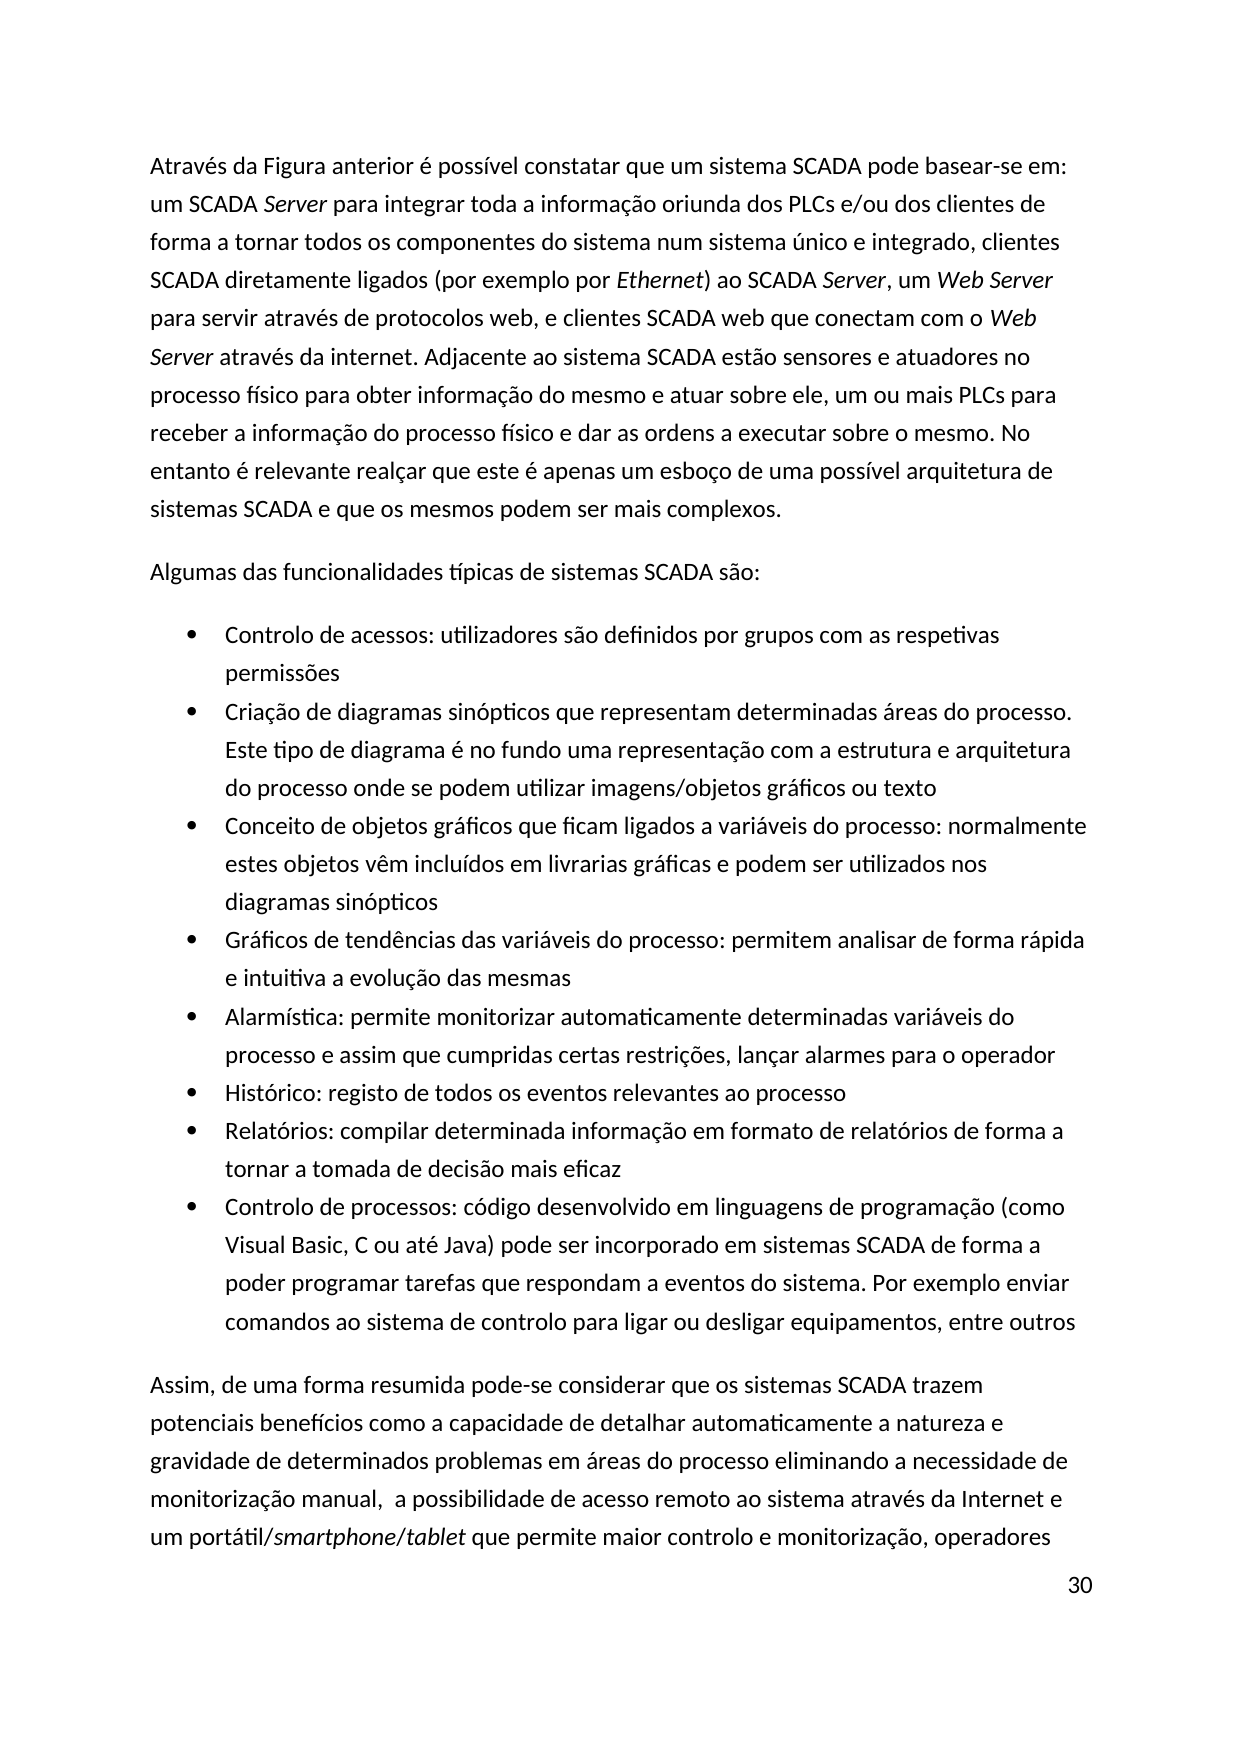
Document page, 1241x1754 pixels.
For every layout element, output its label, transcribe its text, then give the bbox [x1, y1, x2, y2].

list Controlo de processos: código desenvolvido em linguagens de programação (como Visual Basic, C ou até Java) pode ser incorporado em sistemas SCADA de forma a poder programar tarefas que respondam a eventos do sistema. Por exemplo enviar comandos ao sistema de controlo para ligar ou desligar equipamentos, entre outros [187, 1191, 1092, 1336]
text Algumas das funcionalidades típicas de sistemas SCADA são: [150, 556, 1092, 587]
list Relatórios: compilar determinada informação em formato de relatórios de forma a tornar a tomada de decisão mais eficaz [187, 1115, 1092, 1184]
list Alarmística: permite monitorizar automaticamente determinadas variáveis do processo e assim que cumpridas certas restrições, lançar alarmes para o operador [187, 1001, 1092, 1069]
list Controlo de acessos: utilizadores são definidos por grupos com as respetivas permissões [187, 619, 1092, 688]
text Através da Figura anterior é possível constatar que um sistema SCADA pode basear-se em: um SCADA Server para integrar toda a informação oriunda dos PLCs e/ou dos clientes de forma a tornar todos os componentes do sistema num sistema único e integrado, clientes SCADA diretamente ligados (por exemplo por Ethernet) ao SCADA Server, um Web Server para servir através de protocolos web, e clientes SCADA web que conectam com o Web Server através da internet. Adjacente ao sistema SCADA estão sensores e atuadores no processo físico para obter informação do mesmo e atuar sobre ele, um ou mais PLCs para receber a informação do processo físico e dar as ordens a executar sobre o mesmo. No entanto é relevante realçar que este é apenas um esboço de uma possível arquitetura de sistemas SCADA e que os mesmos podem ser mais complexos. [150, 150, 1092, 524]
list Criação de diagramas sinópticos que representam determinadas áreas do processo. Este tipo de diagrama é no fundo uma representação com a estrutura e arquitetura do processo onde se podem utilizar imagens/objetos gráficos ou texto [187, 696, 1092, 802]
list Conceito de objetos gráficos que ficam ligados a variáveis do processo: normalmente estes objetos vêm incluídos em livrarias gráficas e podem ser utilizados nos diagramas sinópticos [187, 810, 1092, 917]
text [150, 1369, 1092, 1552]
list Histórico: registo de todos os eventos relevantes ao processo [187, 1077, 1092, 1107]
list Gráficos de tendências das variáveis do processo: permitem analisar de forma rápida e intuitiva a evolução das mesmas [187, 924, 1092, 993]
